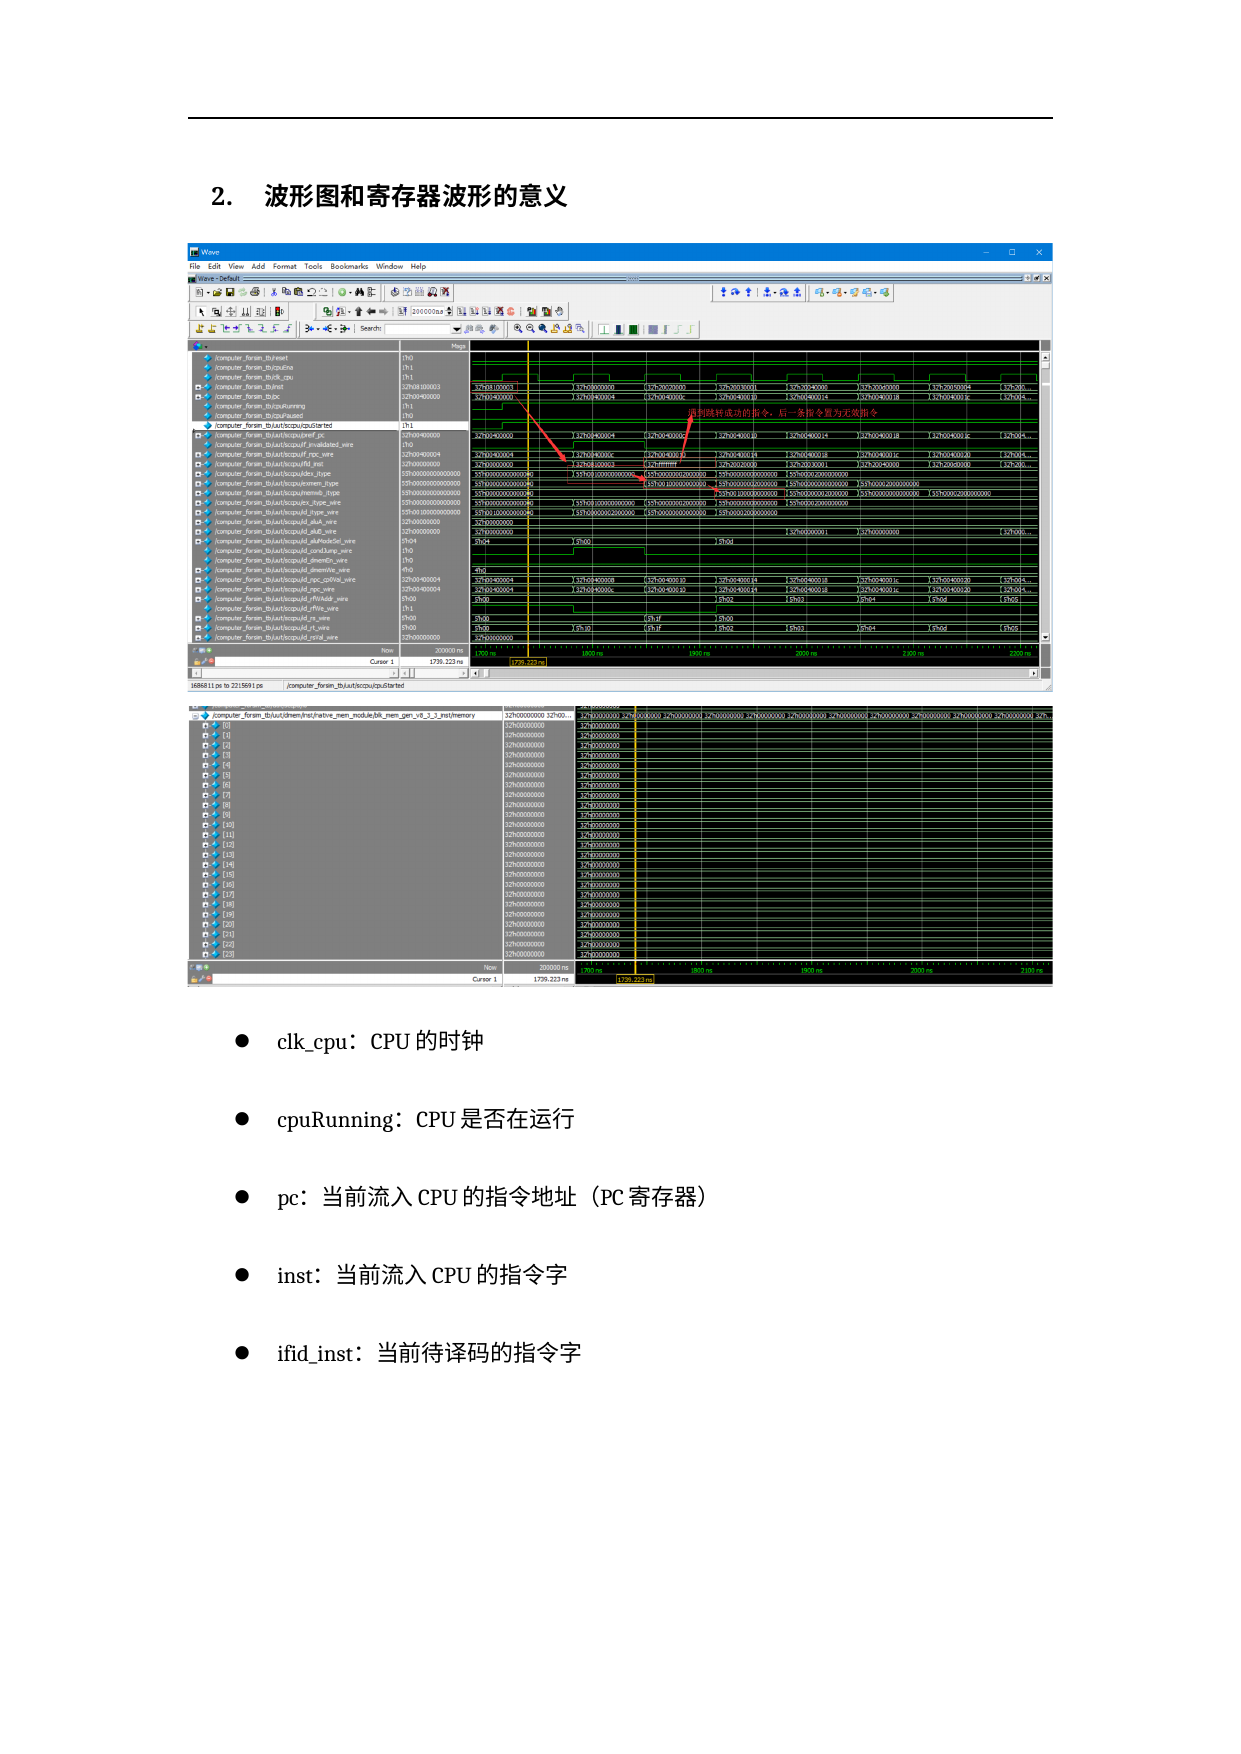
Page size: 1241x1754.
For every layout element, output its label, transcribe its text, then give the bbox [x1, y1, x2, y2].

picture [187, 706, 1053, 987]
list inst：当前流入CPU的指令字 [233, 1241, 1053, 1306]
list pc：当前流入CPU的指令地址（PC寄存器） [233, 1163, 1053, 1228]
subtitle 波形图和寄存器波形的意义 [205, 162, 1053, 227]
list ifid_inst：当前待译码的指令字 [233, 1319, 1053, 1384]
list clk_cpu：CPU的时钟 [233, 1007, 1053, 1072]
picture [187, 243, 1053, 692]
list cpuRunning：CPU是否在运行 [233, 1085, 1053, 1150]
